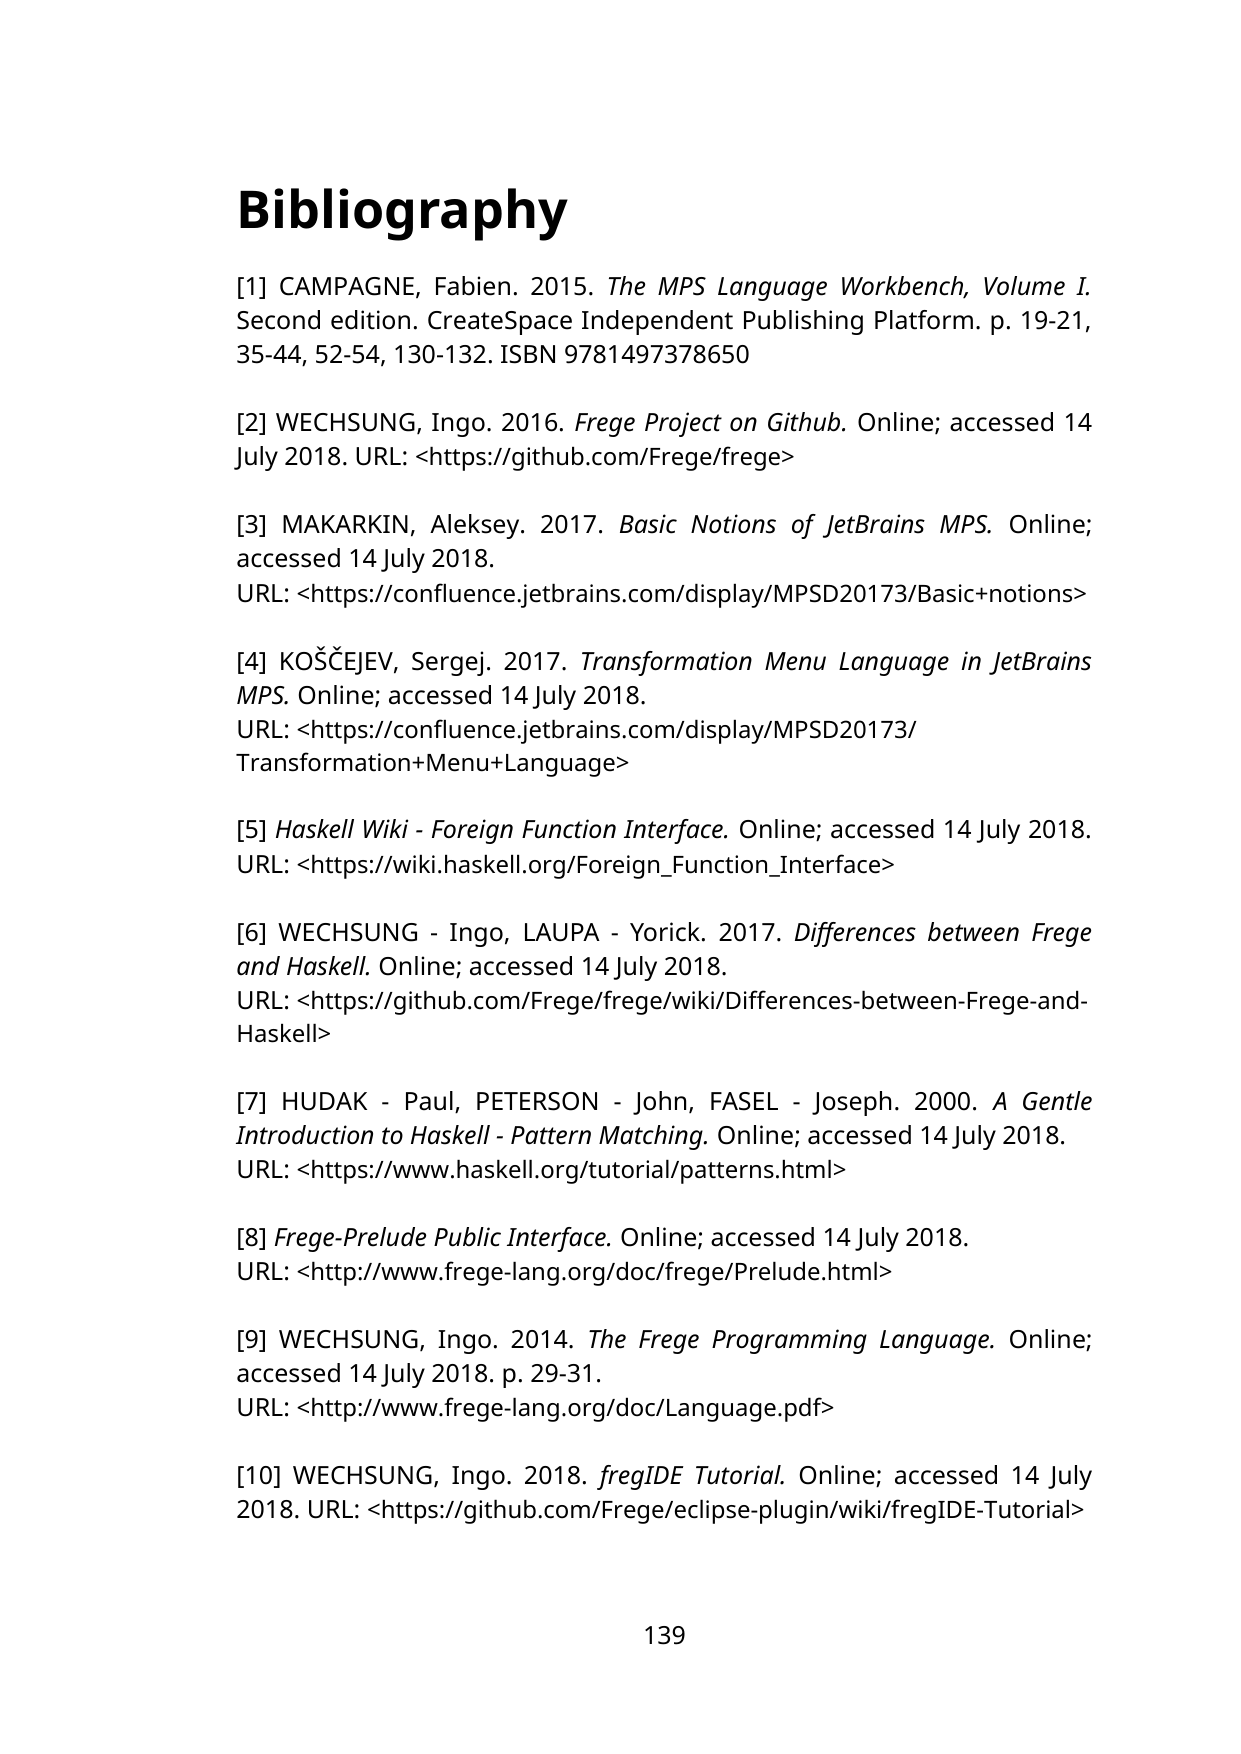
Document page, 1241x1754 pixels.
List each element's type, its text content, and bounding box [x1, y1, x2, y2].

text [3] MAKARKIN, Aleksey. 2017. Basic Notions of JetBrains MPS. Online; accessed 14 July 2018. [236, 507, 1092, 575]
text URL: <https://www.haskell.org/tutorial/patterns.html> [236, 1151, 1092, 1185]
text [6] WECHSUNG - Ingo, LAUPA - Yorick. 2017. Differences between Frege and Haskell. Online; accessed 14 July 2018. [236, 914, 1092, 982]
text [10] WECHSUNG, Ingo. 2018. fregIDE Tutorial. Online; accessed 14 July 2018. URL: <https://github.com/Frege/eclipse-plugin/wiki/fregIDE-Tutorial> [236, 1458, 1092, 1526]
text URL: <http://www.frege-lang.org/doc/frege/Prelude.html> [236, 1253, 1092, 1288]
text [7] HUDAK - Paul, PETERSON - John, FASEL - Joseph. 2000. A Gentle Introduction to Haskell - Pattern Matching. Online; accessed 14 July 2018. [236, 1083, 1092, 1151]
text [2] WECHSUNG, Ingo. 2016. Frege Project on Github. Online; accessed 14 July 2018. URL: <https://github.com/Frege/frege> [236, 405, 1092, 473]
subtitle Bibliography [236, 173, 1092, 244]
text [8] Frege-Prelude Public Interface. Online; accessed 14 July 2018. [236, 1219, 1092, 1253]
text [1] CAMPAGNE, Fabien. 2015. The MPS Language Workbench, Volume I. Second edition. CreateSpace Independent Publishing Platform. p. 19-21, 35-44, 52-54, 130-132. ISBN 9781497378650 [236, 269, 1092, 371]
text URL: <https://github.com/Frege/frege/wiki/Differences-between-Frege-and-Haskell> [236, 982, 1092, 1049]
text [9] WECHSUNG, Ingo. 2014. The Frege Programming Language. Online; accessed 14 July 2018. p. 29-31. [236, 1322, 1092, 1390]
text URL: <http://www.frege-lang.org/doc/Language.pdf> [236, 1390, 1092, 1424]
text [5] Haskell Wiki - Foreign Function Interface. Online; accessed 14 July 2018. URL: <https://wiki.haskell.org/Foreign_Function_Interface> [236, 812, 1092, 880]
text [4] KOŠČEJEV, Sergej. 2017. Transformation Menu Language in JetBrains MPS. Online; accessed 14 July 2018. [236, 643, 1092, 711]
text URL: <https://confluence.jetbrains.com/display/MPSD20173/Basic+notions> [236, 575, 1092, 609]
text URL: <https://confluence.jetbrains.com/display/MPSD20173/Transformation+Menu+Language> [236, 711, 1092, 778]
